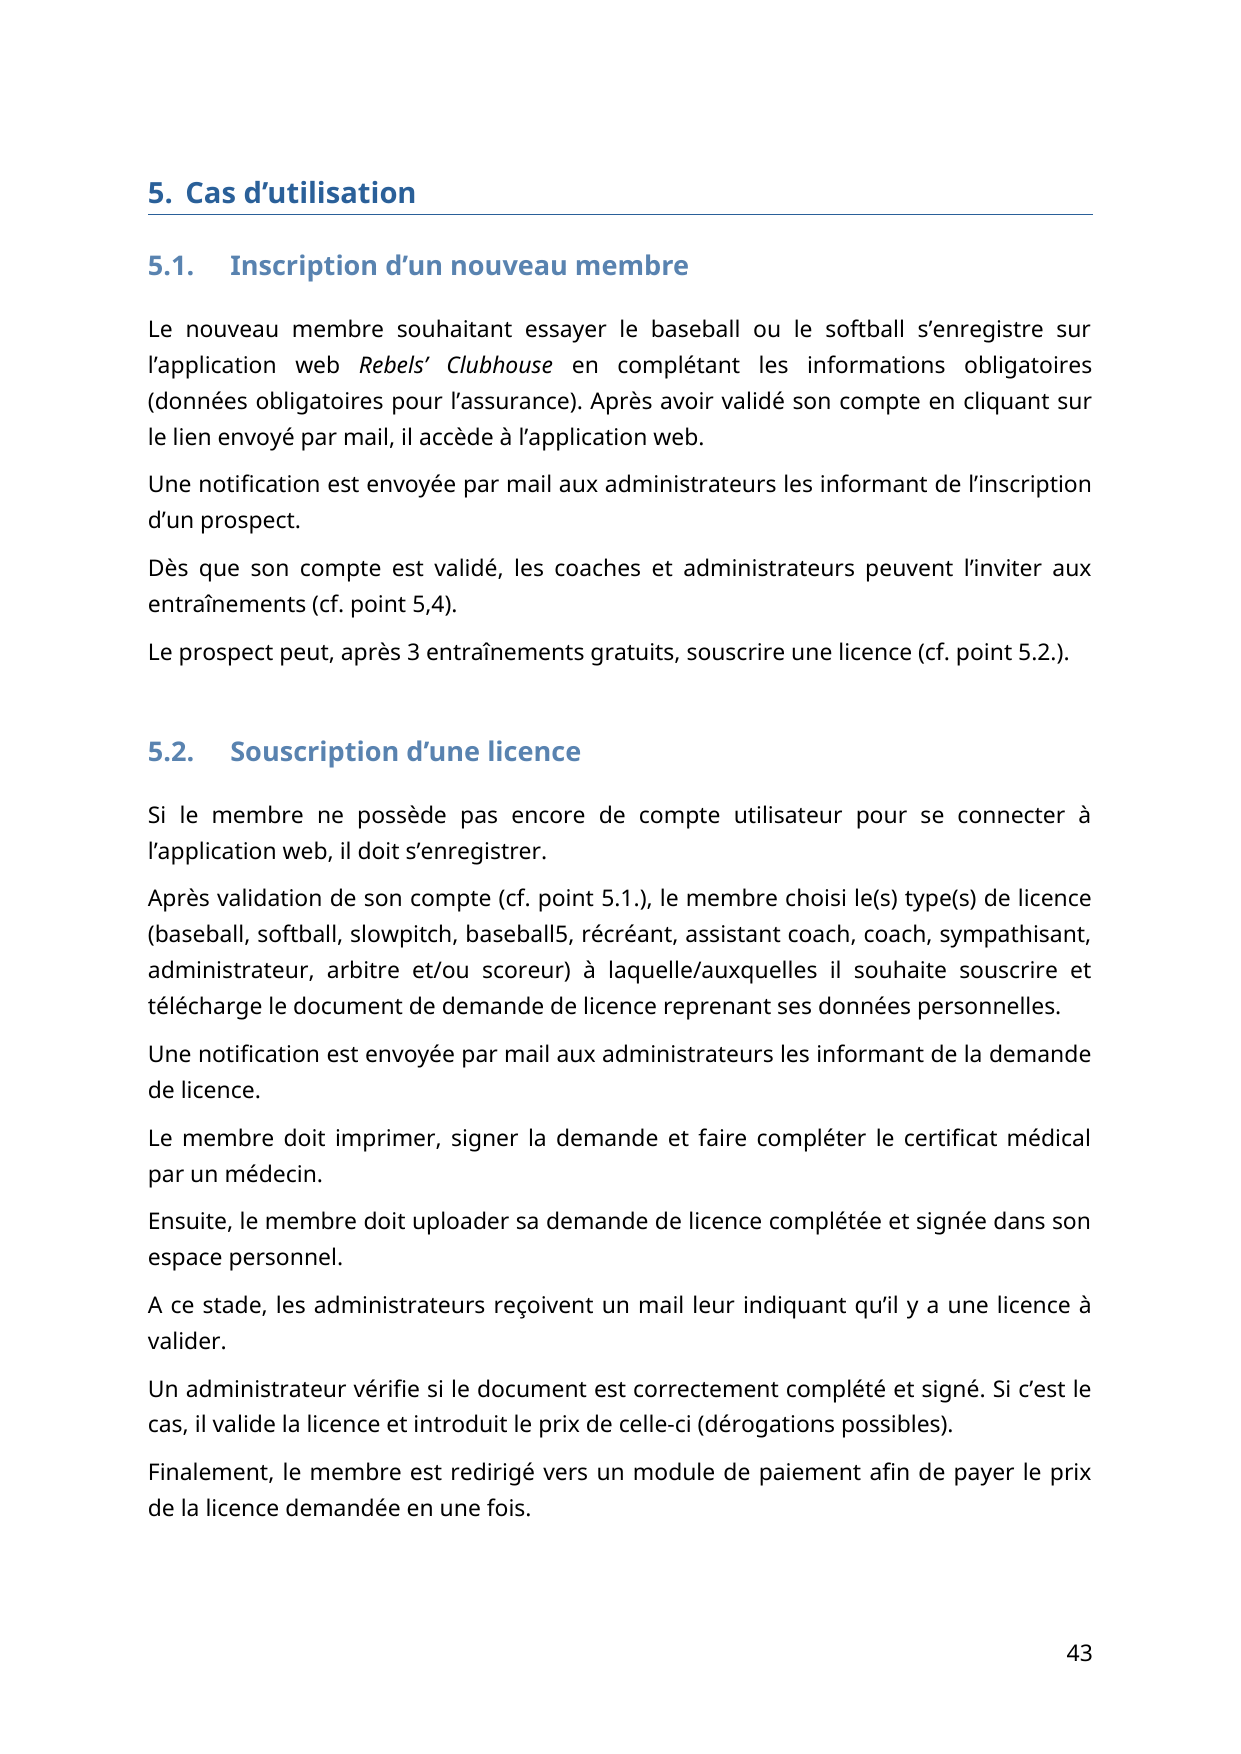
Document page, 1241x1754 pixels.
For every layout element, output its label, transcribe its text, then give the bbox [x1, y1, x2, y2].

text Finalement, le membre est redirigé vers un module de paiement afin de payer le prix de la licence demandée en une fois. [148, 1456, 1093, 1523]
text Après validation de son compte (cf. point 5.1.), le membre choisi le(s) type(s) de licence (baseball, softball, slowpitch, baseball5, récréant, assistant coach, coach, sympathisant, administrateur, arbitre et/ou scoreur) à laquelle/auxquelles il souhaite souscrire et télécharge le document de demande de licence reprenant ses données personnelles. [148, 882, 1093, 1021]
text Le prospect peut, après 3 entraînements gratuits, souscrire une licence (cf. point 5.2.). [148, 636, 1093, 667]
text Une notification est envoyée par mail aux administrateurs les informant de l’inscription d’un prospect. [148, 468, 1093, 535]
text Ensuite, le membre doit uploader sa demande de licence complétée et signée dans son espace personnel. [148, 1205, 1093, 1272]
subtitle Cas d’utilisation [148, 173, 1093, 214]
subtitle Souscription d’une licence [148, 732, 1093, 769]
text A ce stade, les administrateurs reçoivent un mail leur indiquant qu’il y a une licence à valider. [148, 1289, 1093, 1356]
text Le nouveau membre souhaitant essayer le baseball ou le softball s’enregistre sur l’application web Rebels’ Clubhouse en complétant les informations obligatoires (données obligatoires pour l’assurance). Après avoir validé son compte en cliquant sur le lien envoyé par mail, il accède à l’application web. [148, 313, 1093, 452]
text Le membre doit imprimer, signer la demande et faire compléter le certificat médical par un médecin. [148, 1122, 1093, 1189]
subtitle Inscription d’un nouveau membre [148, 246, 1093, 283]
text Une notification est envoyée par mail aux administrateurs les informant de la demande de licence. [148, 1038, 1093, 1105]
text Un administrateur vérifie si le document est correctement complété et signé. Si c’est le cas, il valide la licence et introduit le prix de celle-ci (dérogations possibles). [148, 1372, 1093, 1440]
text Si le membre ne possède pas encore de compte utilisateur pour se connecter à l’application web, il doit s’enregistrer. [148, 799, 1093, 866]
text Dès que son compte est validé, les coaches et administrateurs peuvent l’inviter aux entraînements (cf. point 5,4). [148, 552, 1093, 619]
